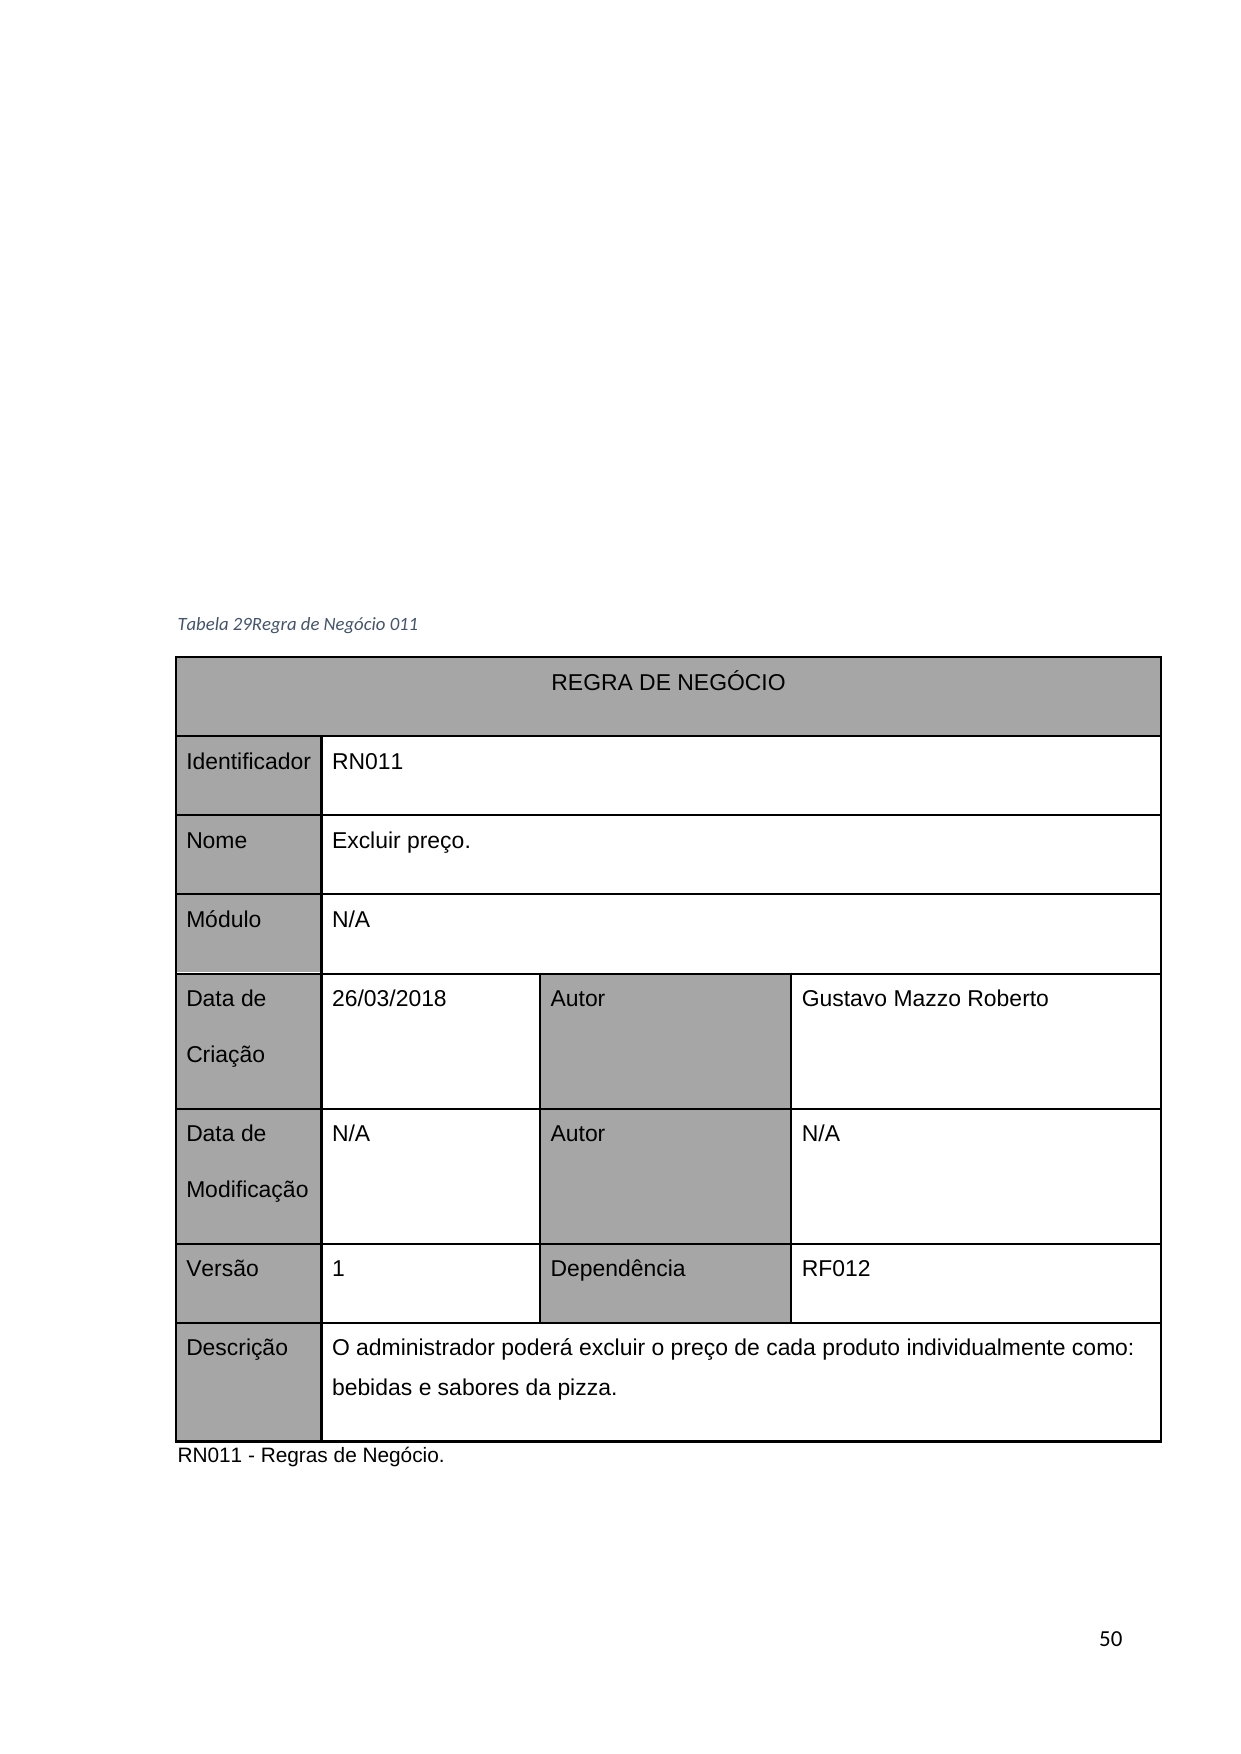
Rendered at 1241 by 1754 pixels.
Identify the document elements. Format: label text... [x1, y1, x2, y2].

table_cell Nome [177, 816, 320, 893]
table_cell Versão [177, 1245, 320, 1322]
table_cell N/A [792, 1110, 1160, 1243]
table_cell Identificador [177, 737, 320, 814]
table_cell RN011 [323, 737, 1160, 814]
table_cell Dependência [541, 1245, 790, 1322]
table_cell Descrição [177, 1324, 320, 1440]
table_cell N/A [323, 1110, 539, 1243]
table_cell Excluir preço. [323, 816, 1160, 893]
table_cell Módulo [177, 895, 320, 972]
table_cell 1 [323, 1245, 539, 1322]
table_cell N/A [323, 895, 1160, 972]
table_cell Gustavo Mazzo Roberto [792, 975, 1160, 1108]
table_cell Data de Criação [177, 975, 320, 1108]
table_cell 26/03/2018 [323, 975, 539, 1108]
table_cell Autor [541, 1110, 790, 1243]
table_header REGRA DE NEGÓCIO [177, 658, 1160, 735]
text RN011 - Regras de Negócio. [177, 1443, 1122, 1466]
table_cell RF012 [792, 1245, 1160, 1322]
table_cell Data de Modificação [177, 1110, 320, 1243]
table_cell Autor [541, 975, 790, 1108]
table_cell O administrador poderá excluir o preço de cada produto individualmente como: bebidas e sabores da pizza. [323, 1324, 1160, 1440]
